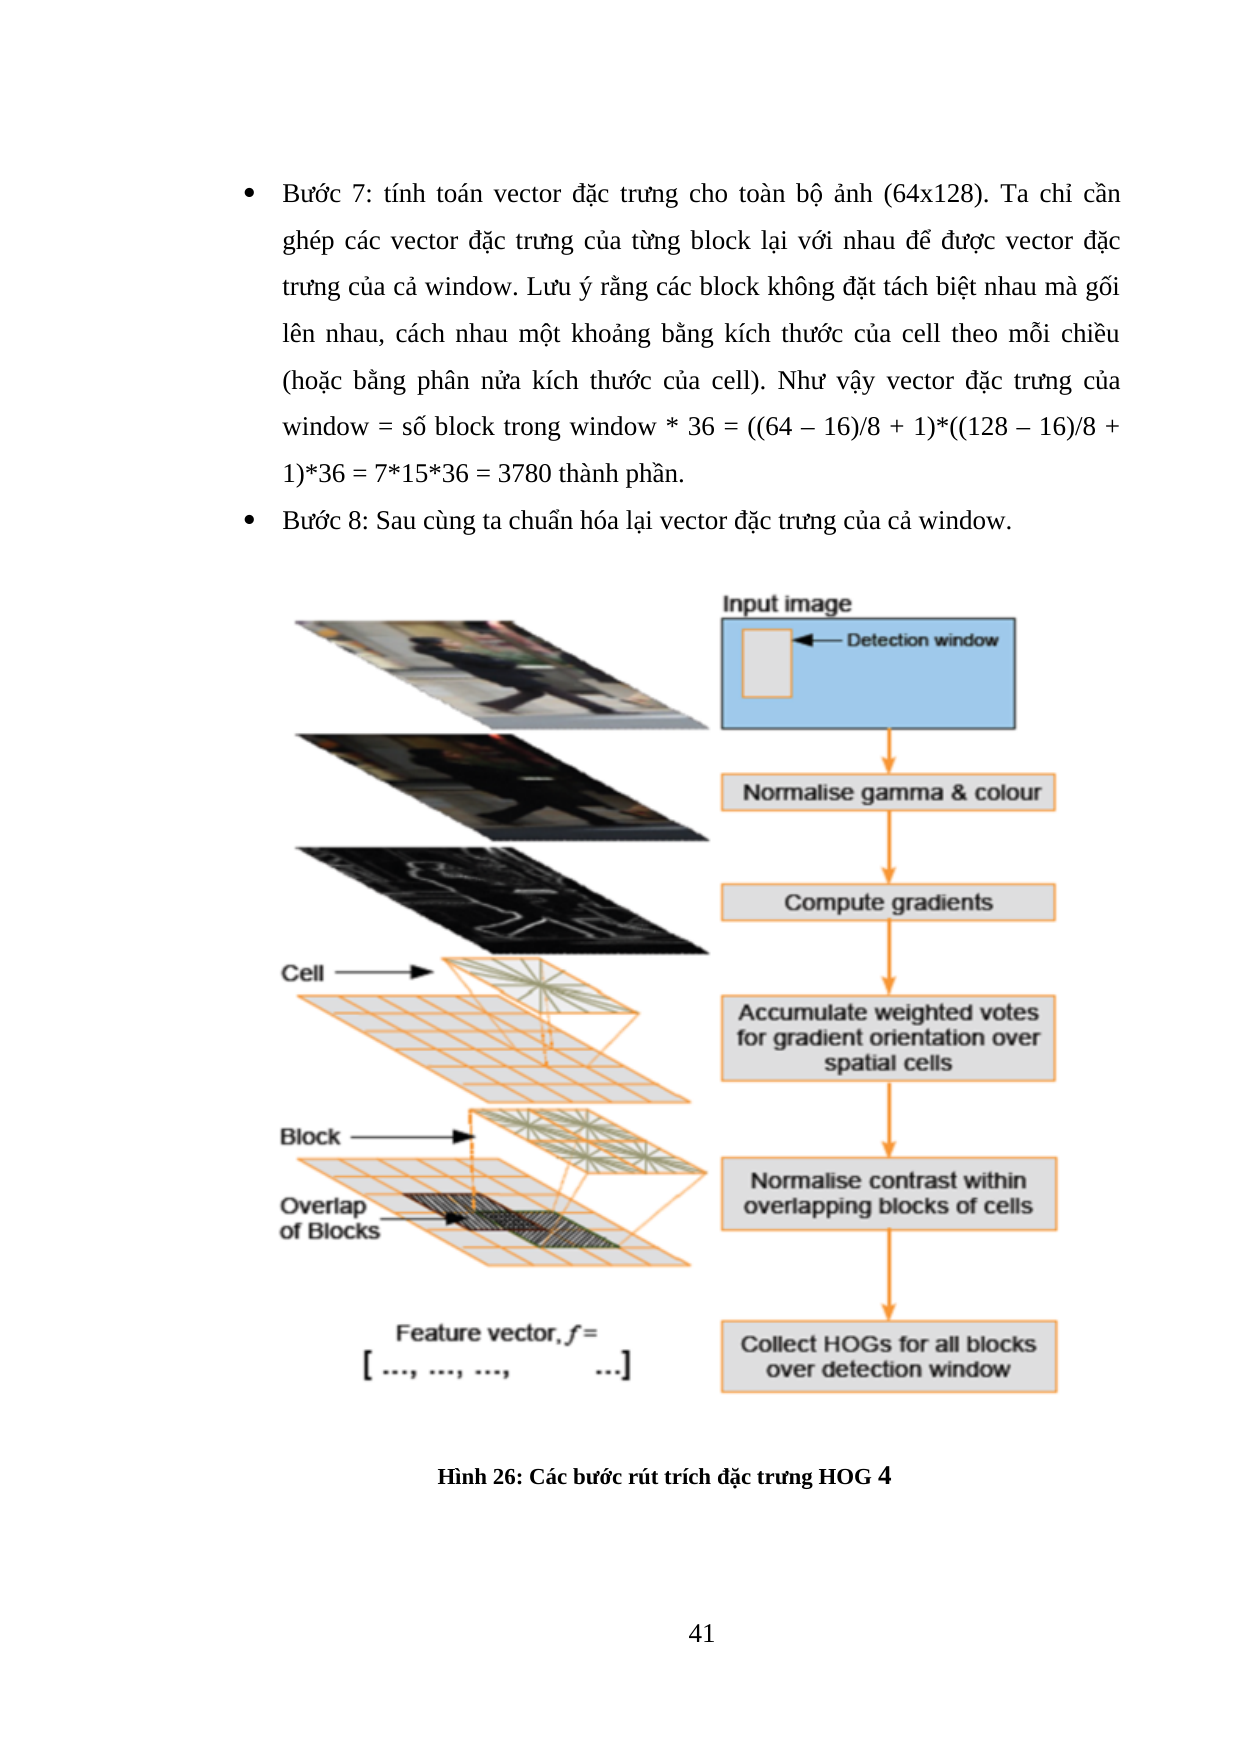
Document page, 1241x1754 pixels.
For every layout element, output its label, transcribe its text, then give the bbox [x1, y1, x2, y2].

list Bước 7: tính toán vector đặc trưng cho toàn bộ ảnh (64x128). Ta chỉ cần ghép các vector đặc trưng của từng block lại với nhau để được vector đặc trưng của cả window. Lưu ý rằng các block không đặt tách biệt nhau mà gối lên nhau, cách nhau một khoảng bằng kích thước của cell theo mỗi chiều (hoặc bằng phân nửa kích thước của cell). Như vậy vector đặc trưng của window = số block trong window * 36 = ((64 – 16)/8 + 1)*((128 – 16)/8 + 1)*36 = 7*15*36 = 3780 thành phần. [244, 177, 1122, 488]
picture [263, 571, 1065, 1423]
list Bước 8: Sau cùng ta chuẩn hóa lại vector đặc trưng của cả window. [244, 504, 1122, 535]
